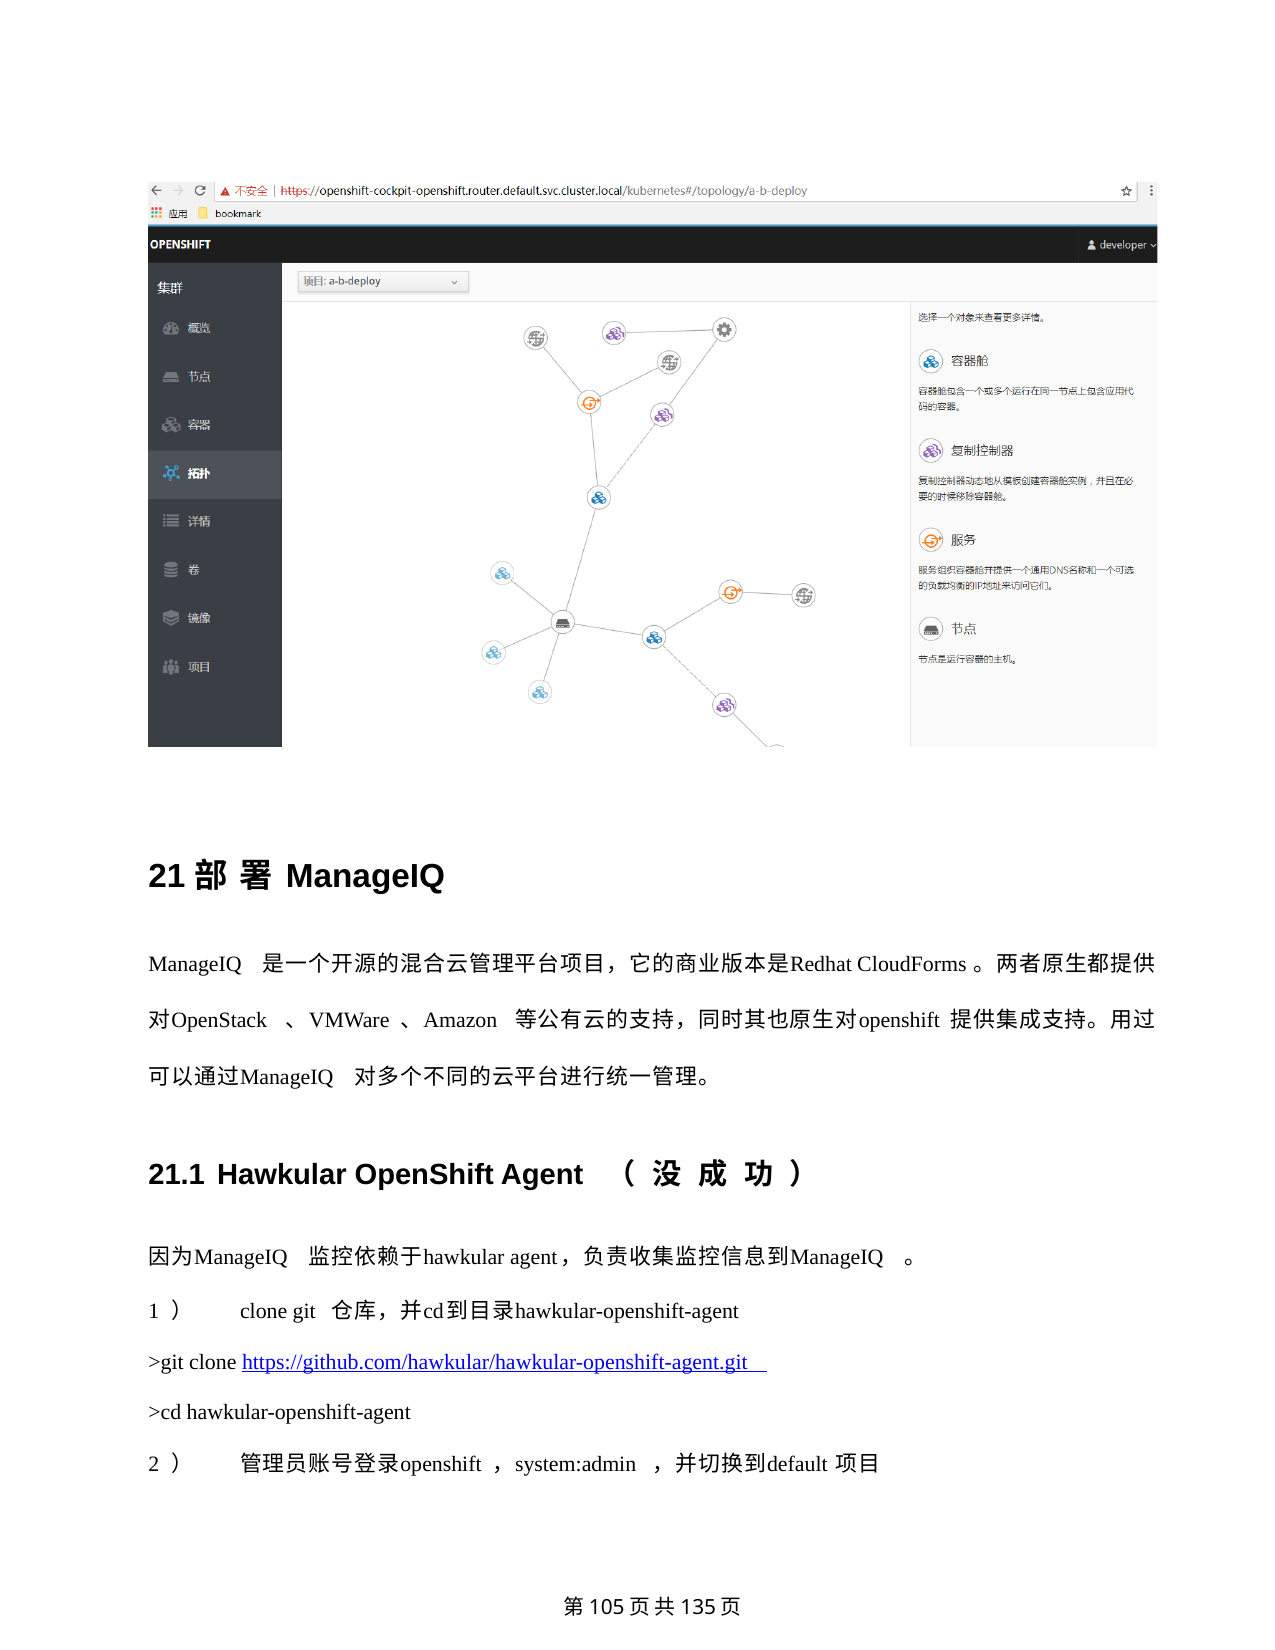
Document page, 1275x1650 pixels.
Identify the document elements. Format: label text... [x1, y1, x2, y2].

subtitle Hawkular OpenShift Agent（没成功） [148, 1134, 1156, 1209]
text 因为ManageIQ监控依赖于hawkular agent，负责收集监控信息到ManageIQ。 [148, 1236, 1156, 1274]
subtitle 部署ManageIQ [148, 836, 1156, 911]
text ManageIQ是一个开源的混合云管理平台项目，它的商业版本是Redhat CloudForms。两者原生都提供对OpenStack、VMWare、Amazon等公有云的支持，同时其也原生对openshift提供集成支持。用过可以通过ManageIQ对多个不同的云平台进行统一管理。 [148, 943, 1156, 1093]
text >git clone https://github.com/hawkular/hawkular-openshift-agent.git [148, 1343, 1156, 1381]
picture [148, 182, 1158, 747]
list 管理员账号登录openshift，system:admin，并切换到default项目 [148, 1443, 1156, 1481]
text >cd hawkular-openshift-agent [148, 1393, 1156, 1431]
list clone git仓库，并cd到目录hawkular-openshift-agent [148, 1290, 1156, 1327]
